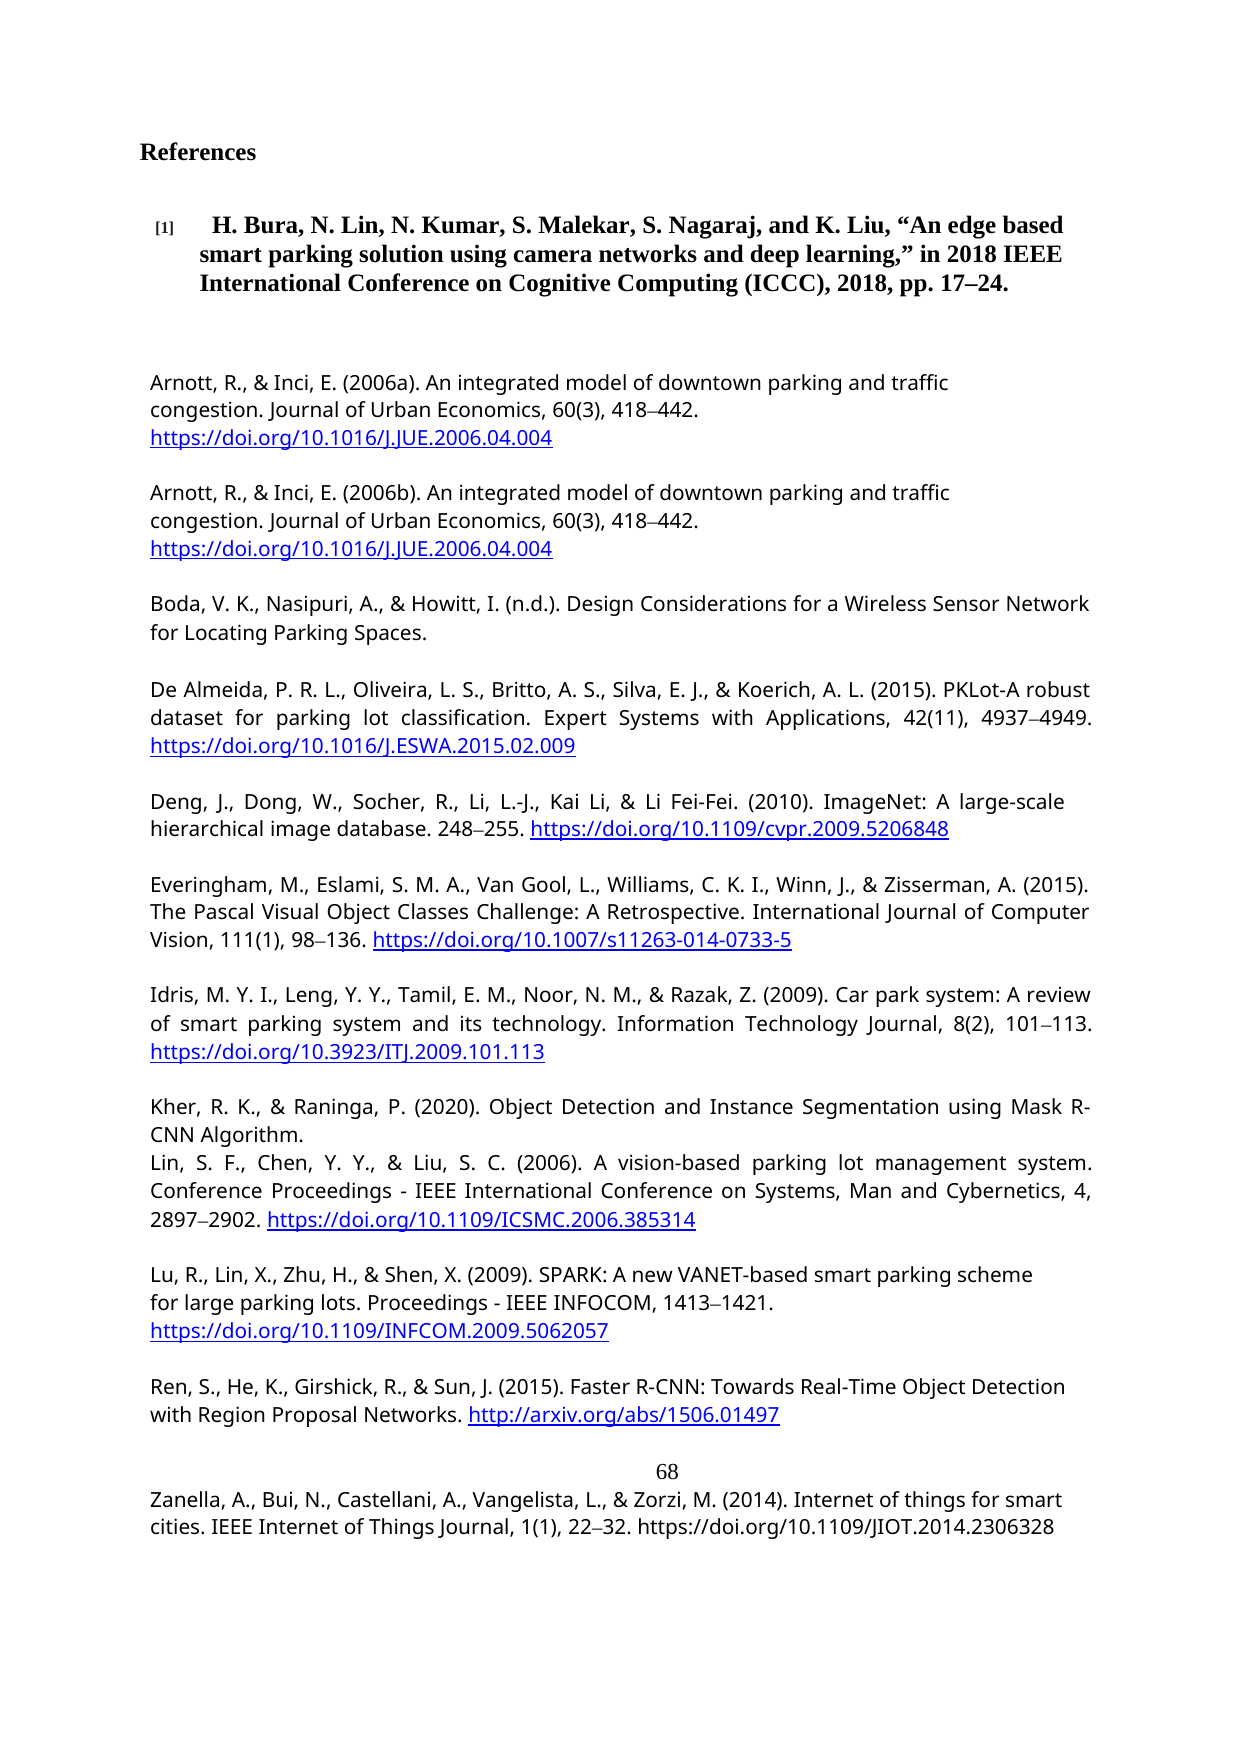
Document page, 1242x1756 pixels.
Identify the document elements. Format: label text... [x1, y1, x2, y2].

subtitle References [139, 137, 1117, 166]
text Everingham, M., Eslami, S. M. A., Van Gool, L., Williams, C. K. I., Winn, J., & Zisserman, A. (2015). The Pascal Visual Object Classes Challenge: A Retrospective. International Journal of Computer Vision, 111(1), 98–136. https://doi.org/10.1007/s11263-014-0733-5 [150, 870, 1091, 954]
subtitle H. Bura, N. Lin, N. Kumar, S. Malekar, S. Nagaraj, and K. Liu, “An edge based smart parking solution using camera networks and deep learning,” in 2018 IEEE International Conference on Cognitive Computing (ICCC), 2018, pp. 17–24. [155, 210, 1117, 297]
text Idris, M. Y. I., Leng, Y. Y., Tamil, E. M., Noor, N. M., & Razak, Z. (2009). Car park system: A review of smart parking system and its technology. Information Technology Journal, 8(2), 101–113. https://doi.org/10.3923/ITJ.2009.101.113 [150, 981, 1093, 1066]
text Kher, R. K., & Raninga, P. (2020). Object Detection and Instance Segmentation using Mask R-CNN Algorithm. [150, 1092, 1092, 1148]
text Arnott, R., & Inci, E. (2006a). An integrated model of downtown parking and traffic congestion. Journal of Urban Economics, 60(3), 418–442. https://doi.org/10.1016/J.JUE.2006.04.004 [150, 369, 1067, 451]
text Arnott, R., & Inci, E. (2006b). An integrated model of downtown parking and traffic congestion. Journal of Urban Economics, 60(3), 418–442. https://doi.org/10.1016/J.JUE.2006.04.004 [150, 478, 1067, 562]
text Zanella, A., Bui, N., Castellani, A., Vangelista, L., & Zorzi, M. (2014). Internet of things for smart cities. IEEE Internet of Things Journal, 1(1), 22–32. https://doi.org/10.1109/JIOT.2014.2306328 [150, 1486, 1117, 1541]
text Boda, V. K., Nasipuri, A., & Howitt, I. (n.d.). Design Considerations for a Wireless Sensor Network for Locating Parking Spaces. [150, 589, 1091, 646]
text Lin, S. F., Chen, Y. Y., & Liu, S. C. (2006). A vision-based parking lot management system. Conference Proceedings - IEEE International Conference on Systems, Man and Cybernetics, 4, 2897–2902. https://doi.org/10.1109/ICSMC.2006.385314 [150, 1148, 1093, 1233]
text Ren, S., He, K., Girshick, R., & Sun, J. (2015). Faster R-CNN: Towards Real-Time Object Detection with Region Proposal Networks. http://arxiv.org/abs/1506.01497 [150, 1372, 1069, 1429]
text De Almeida, P. R. L., Oliveira, L. S., Britto, A. S., Silva, E. J., & Koerich, A. L. (2015). PKLot-A robust dataset for parking lot classification. Expert Systems with Applications, 42(11), 4937–4949. https://doi.org/10.1016/J.ESWA.2015.02.009 [150, 675, 1092, 760]
text Lu, R., Lin, X., Zhu, H., & Shen, X. (2009). SPARK: A new VANET-based smart parking scheme for large parking lots. Proceedings - IEEE INFOCOM, 1413–1421. https://doi.org/10.1109/INFCOM.2009.5062057 [150, 1260, 1067, 1345]
text Deng, J., Dong, W., Socher, R., Li, L.-J., Kai Li, & Li Fei-Fei. (2010). ImageNet: A large-scale hierarchical image database. 248–255. https://doi.org/10.1109/cvpr.2009.5206848 [150, 788, 1117, 842]
